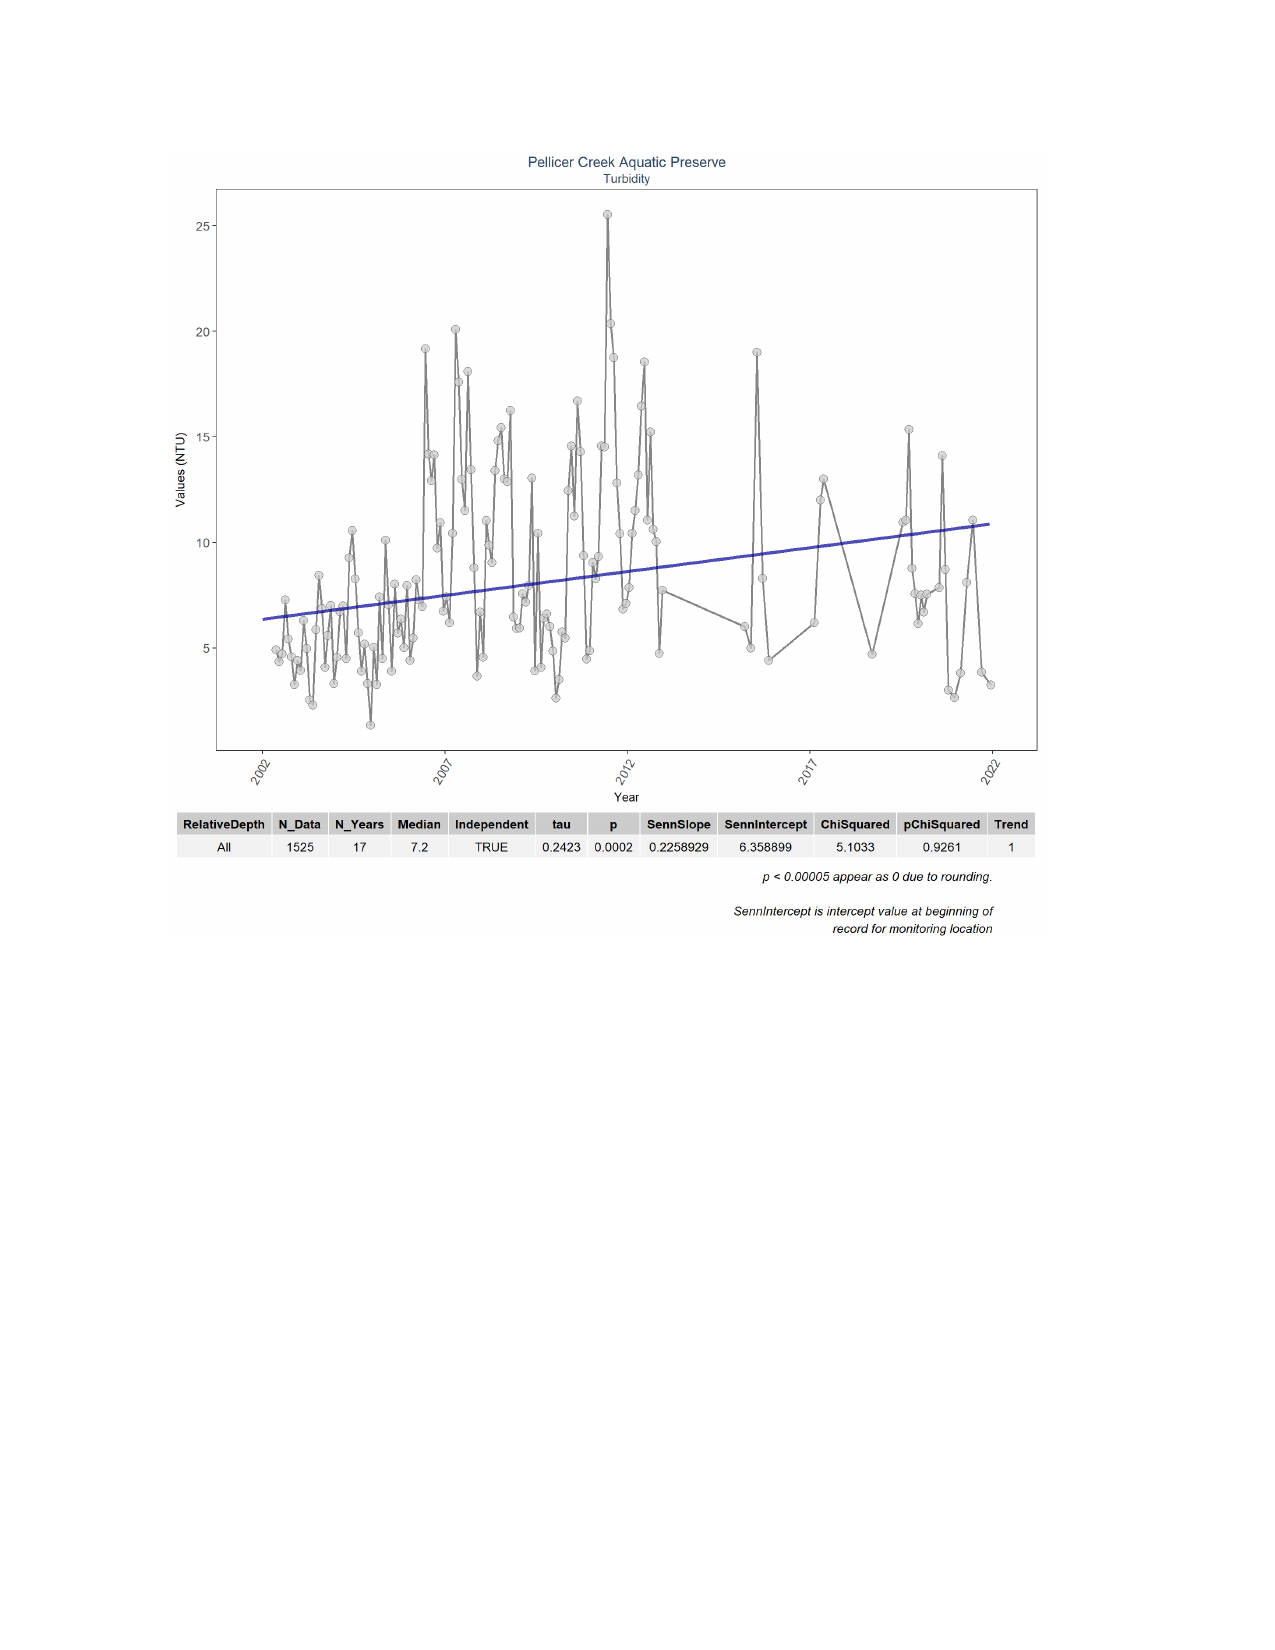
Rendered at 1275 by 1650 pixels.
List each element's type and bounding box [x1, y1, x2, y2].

picture [168, 150, 1044, 938]
